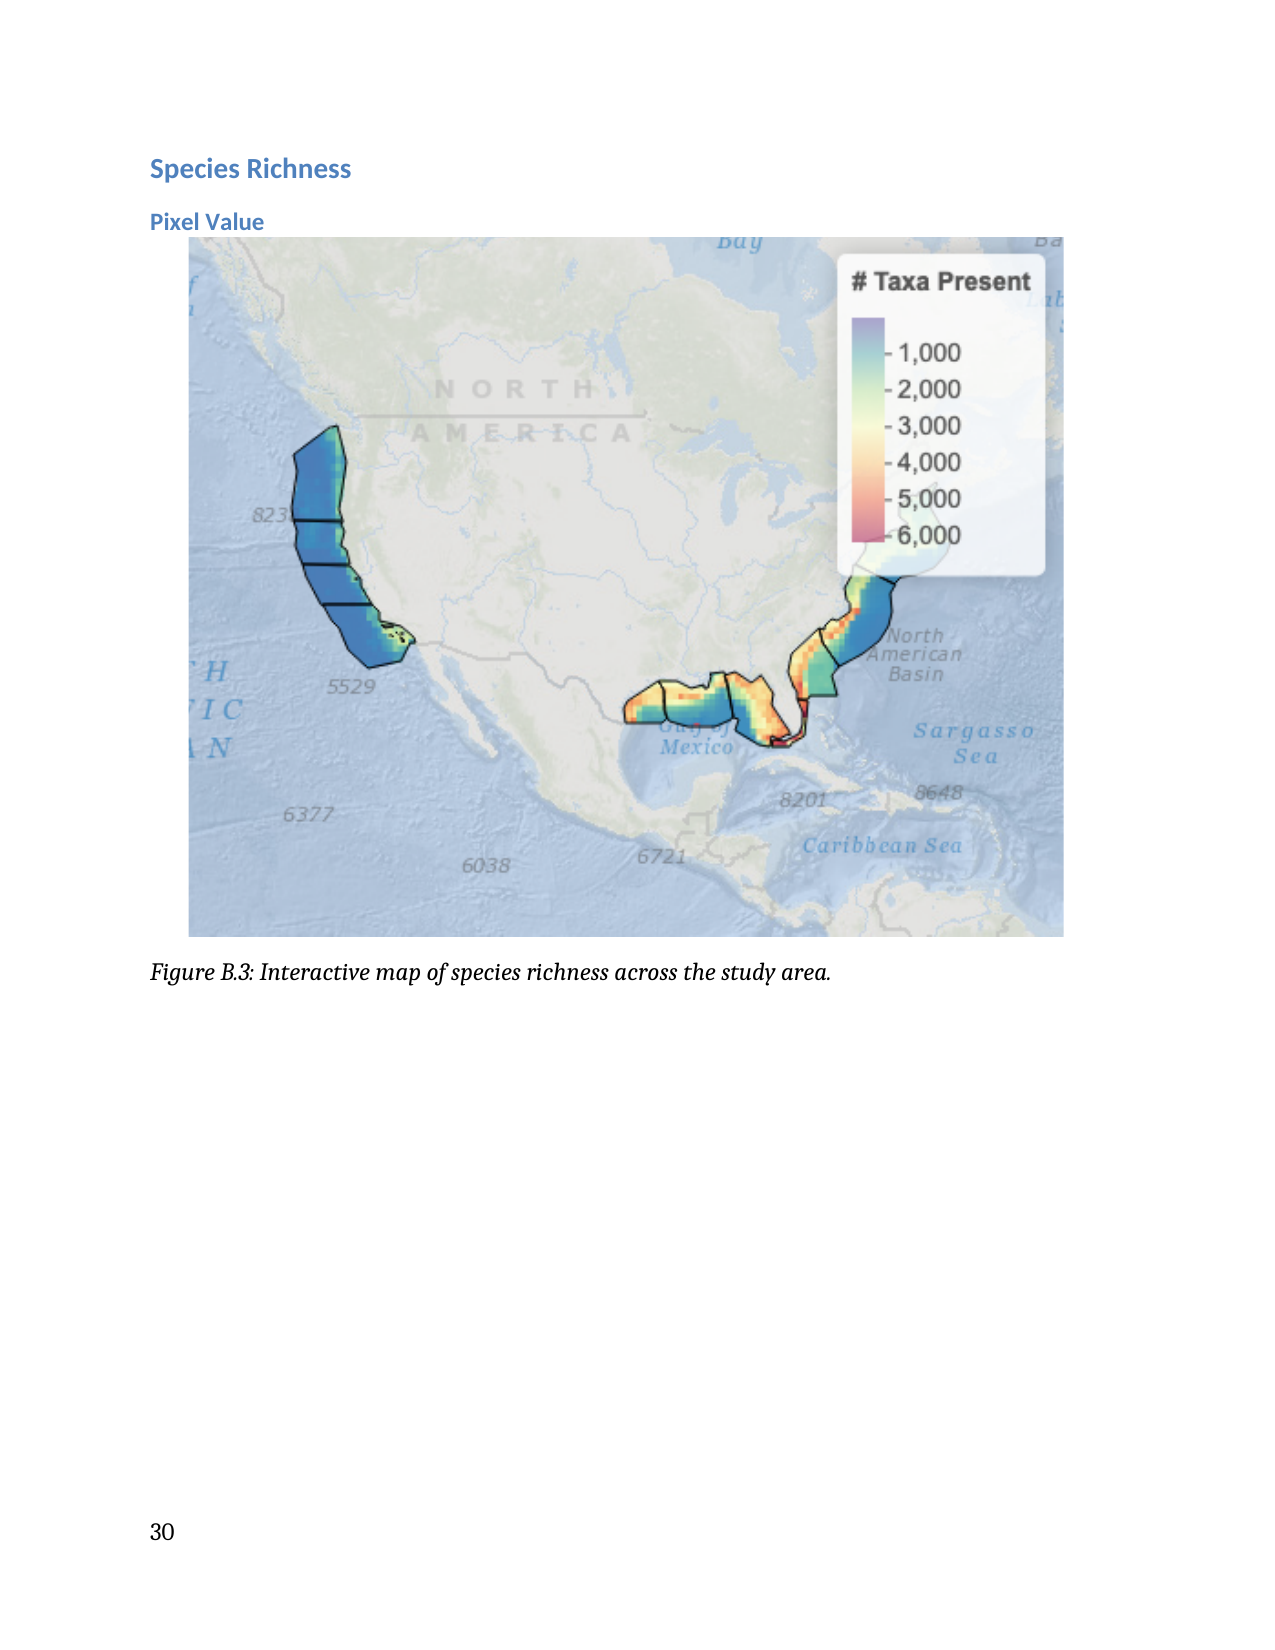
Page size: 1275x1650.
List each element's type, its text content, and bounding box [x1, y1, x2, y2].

subtitle Species Richness [150, 150, 1125, 186]
table_header Figure B.3: Interactive map of species richness across the study area. [139, 237, 1114, 999]
subtitle Pixel Value [150, 206, 1125, 237]
picture [188, 237, 1064, 937]
